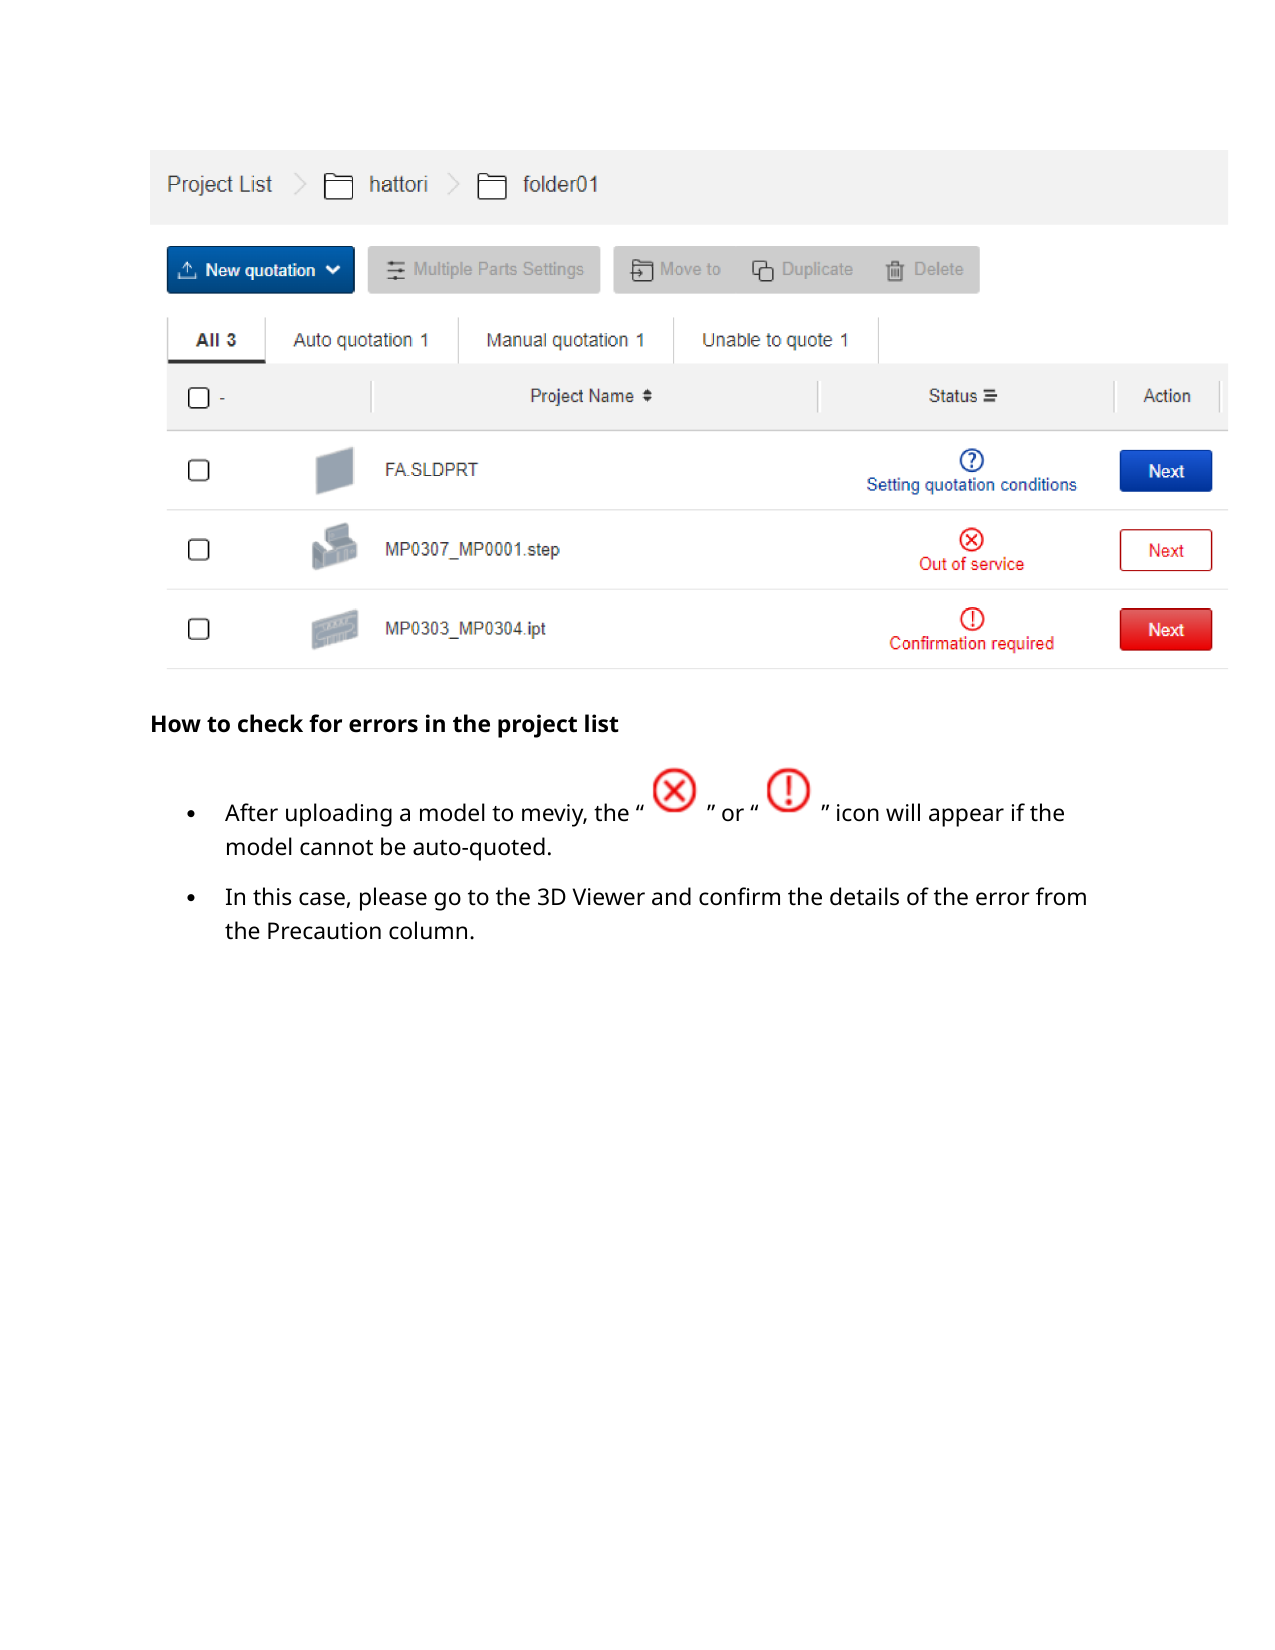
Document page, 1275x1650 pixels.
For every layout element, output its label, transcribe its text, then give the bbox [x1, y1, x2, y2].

picture [150, 150, 1229, 689]
list In this case, please go to the 3D Viewer and confirm the details of the error from the Precaution column. [187, 881, 1125, 946]
picture [758, 758, 821, 822]
picture [644, 758, 707, 822]
text How to check for errors in the project list [150, 708, 1125, 739]
list After uploading a model to meviy, the “” or “” icon will appear if the model cannot be auto-quoted. [187, 759, 1125, 862]
